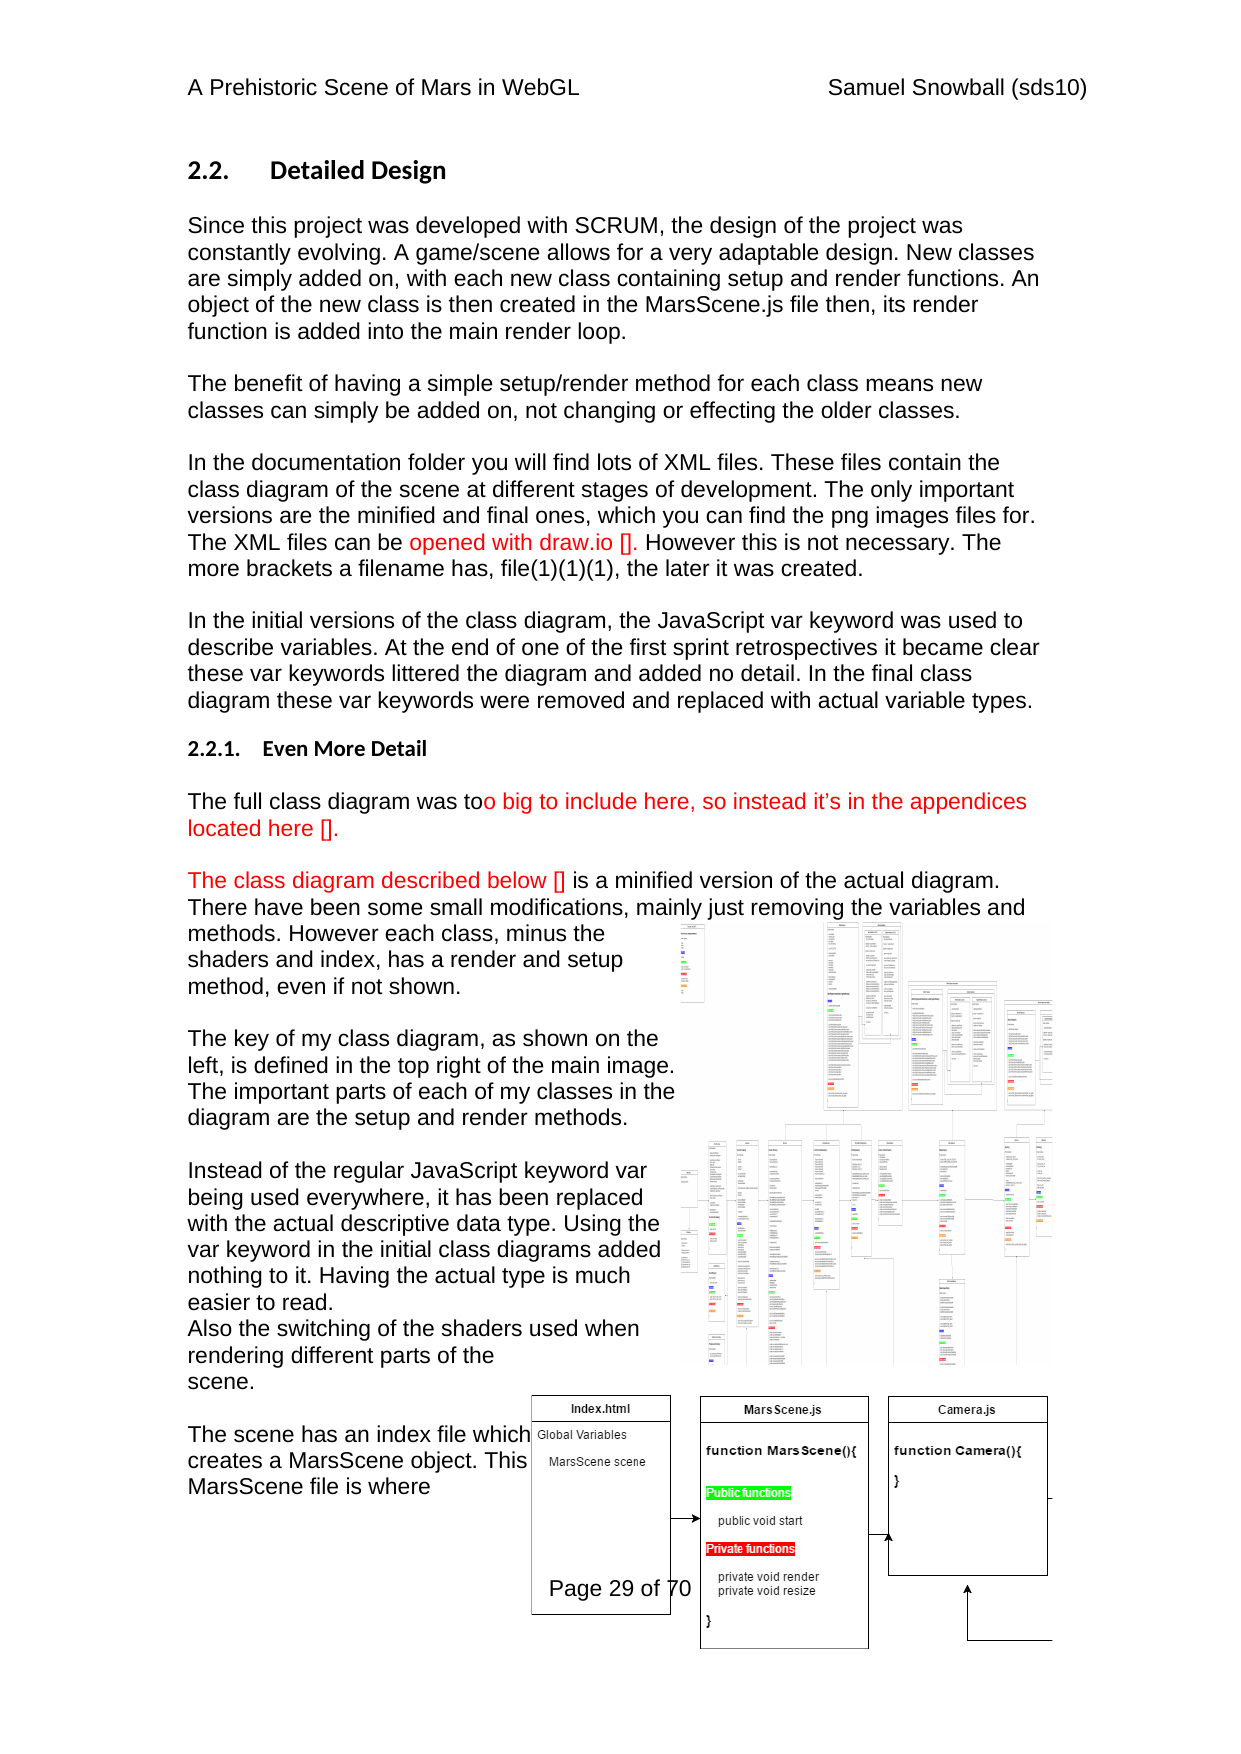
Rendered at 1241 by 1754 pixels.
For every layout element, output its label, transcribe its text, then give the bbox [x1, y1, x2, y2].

subtitle Detailed Design [187, 153, 1053, 186]
text The full class diagram was too big to include here, so instead it’s in the appendices located here []. [187, 788, 1053, 841]
subtitle Even More Detail [187, 734, 1053, 762]
text The key of my class diagram, as shown on the left, is defined in the top right of the main image. The important parts of each of my classes in the diagram are the setup and render methods. [187, 1025, 1053, 1131]
picture [680, 1131, 1053, 1157]
text Instead of the regular JavaScript keyword var being used everywhere, it has been replaced with the actual descriptive data type. Using the var keyword in the initial class diagrams added nothing to it. Having the actual type is much easier to read. [187, 1157, 1053, 1315]
picture [531, 1394, 1053, 1421]
text In the initial versions of the class diagram, the JavaScript var keyword was used to describe variables. At the end of one of the first sprint retrospectives it became clear these var keywords littered the diagram and added no detail. In the final class diagram these var keywords were removed and replaced with actual variable types. [187, 607, 1053, 713]
picture [680, 999, 1053, 1025]
text The benefit of having a simple setup/render method for each class means new classes can simply be added on, not changing or effecting the older classes. [187, 370, 1053, 423]
text Since this project was developed with SCRUM, the design of the project was constantly evolving. A game/scene allows for a very adaptable design. New classes are simply added on, with each new class containing setup and render functions. An object of the new class is then created in the MarsScene.js file then, its render function is added into the main render loop. [187, 212, 1053, 344]
text The class diagram described below [] is a minified version of the actual diagram. There have been some small modifications, mainly just removing the variables and methods. However each class, minus the shaders and index, has a render and setup method, even if not shown. [187, 867, 1053, 999]
text Also the switching of the shaders used when rendering different parts of the scene. [187, 1315, 1053, 1394]
text In the documentation folder you will find lots of XML files. These files contain the class diagram of the scene at different stages of development. The only important versions are the minified and final ones, which you can find the png images files for. The XML files can be opened with draw.io []. However this is not necessary. The more brackets a filename has, file(1)(1)(1), the later it was created. [187, 449, 1053, 581]
picture [531, 1500, 1053, 1649]
